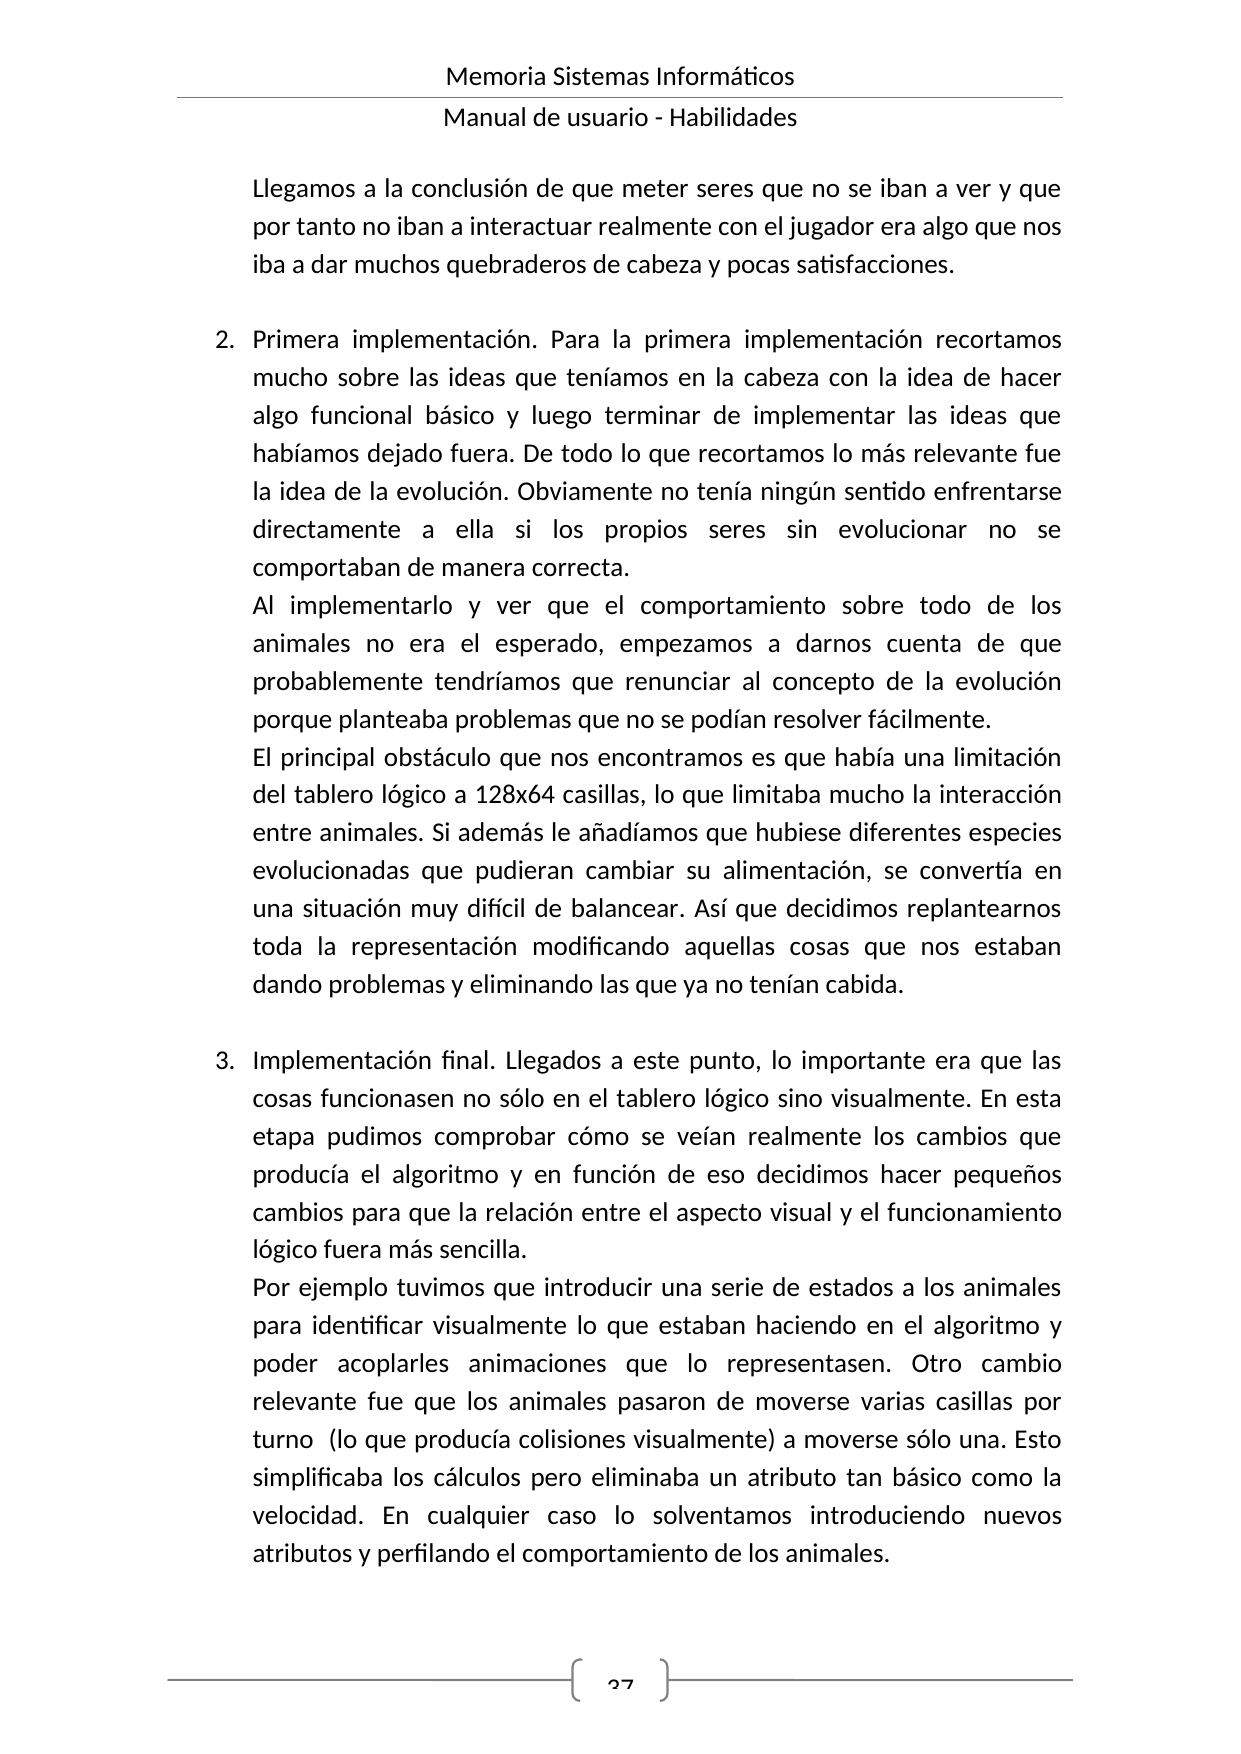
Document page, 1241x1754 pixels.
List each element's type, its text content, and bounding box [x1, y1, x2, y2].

list El principal obstáculo que nos encontramos es que había una limitación del tablero lógico a 128x64 casillas, lo que limitaba mucho la interacción entre animales. Si además le añadíamos que hubiese diferentes especies evolucionadas que pudieran cambiar su alimentación, se convertía en una situación muy difícil de balancear. Así que decidimos replantearnos toda la representación modificando aquellas cosas que nos estaban dando problemas y eliminando las que ya no tenían cabida. [252, 740, 1063, 1000]
list Primera implementación. Para la primera implementación recortamos mucho sobre las ideas que teníamos en la cabeza con la idea de hacer algo funcional básico y luego terminar de implementar las ideas que habíamos dejado fuera. De todo lo que recortamos lo más relevante fue la idea de la evolución. Obviamente no tenía ningún sentido enfrentarse directamente a ella si los propios seres sin evolucionar no se comportaban de manera correcta. [215, 323, 1063, 583]
list Por ejemplo tuvimos que introducir una serie de estados a los animales para identificar visualmente lo que estaban haciendo en el algoritmo y poder acoplarles animaciones que lo representasen. Otro cambio relevante fue que los animales pasaron de moverse varias casillas por turno (lo que producía colisiones visualmente) a moverse sólo una. Esto simplificaba los cálculos pero eliminaba un atributo tan básico como la velocidad. En cualquier caso lo solventamos introduciendo nuevos atributos y perfilando el comportamiento de los animales. [252, 1271, 1063, 1569]
list Llegamos a la conclusión de que meter seres que no se iban a ver y que por tanto no iban a interactuar realmente con el jugador era algo que nos iba a dar muchos quebraderos de cabeza y pocas satisfacciones. [252, 171, 1063, 280]
list Al implementarlo y ver que el comportamiento sobre todo de los animales no era el esperado, empezamos a darnos cuenta de que probablemente tendríamos que renunciar al concepto de la evolución porque planteaba problemas que no se podían resolver fácilmente. [252, 588, 1063, 735]
list Implementación final. Llegados a este punto, lo importante era que las cosas funcionasen no sólo en el tablero lógico sino visualmente. En esta etapa pudimos comprobar cómo se veían realmente los cambios que producía el algoritmo y en función de eso decidimos hacer pequeños cambios para que la relación entre el aspecto visual y el funcionamiento lógico fuera más sencilla. [215, 1043, 1063, 1266]
